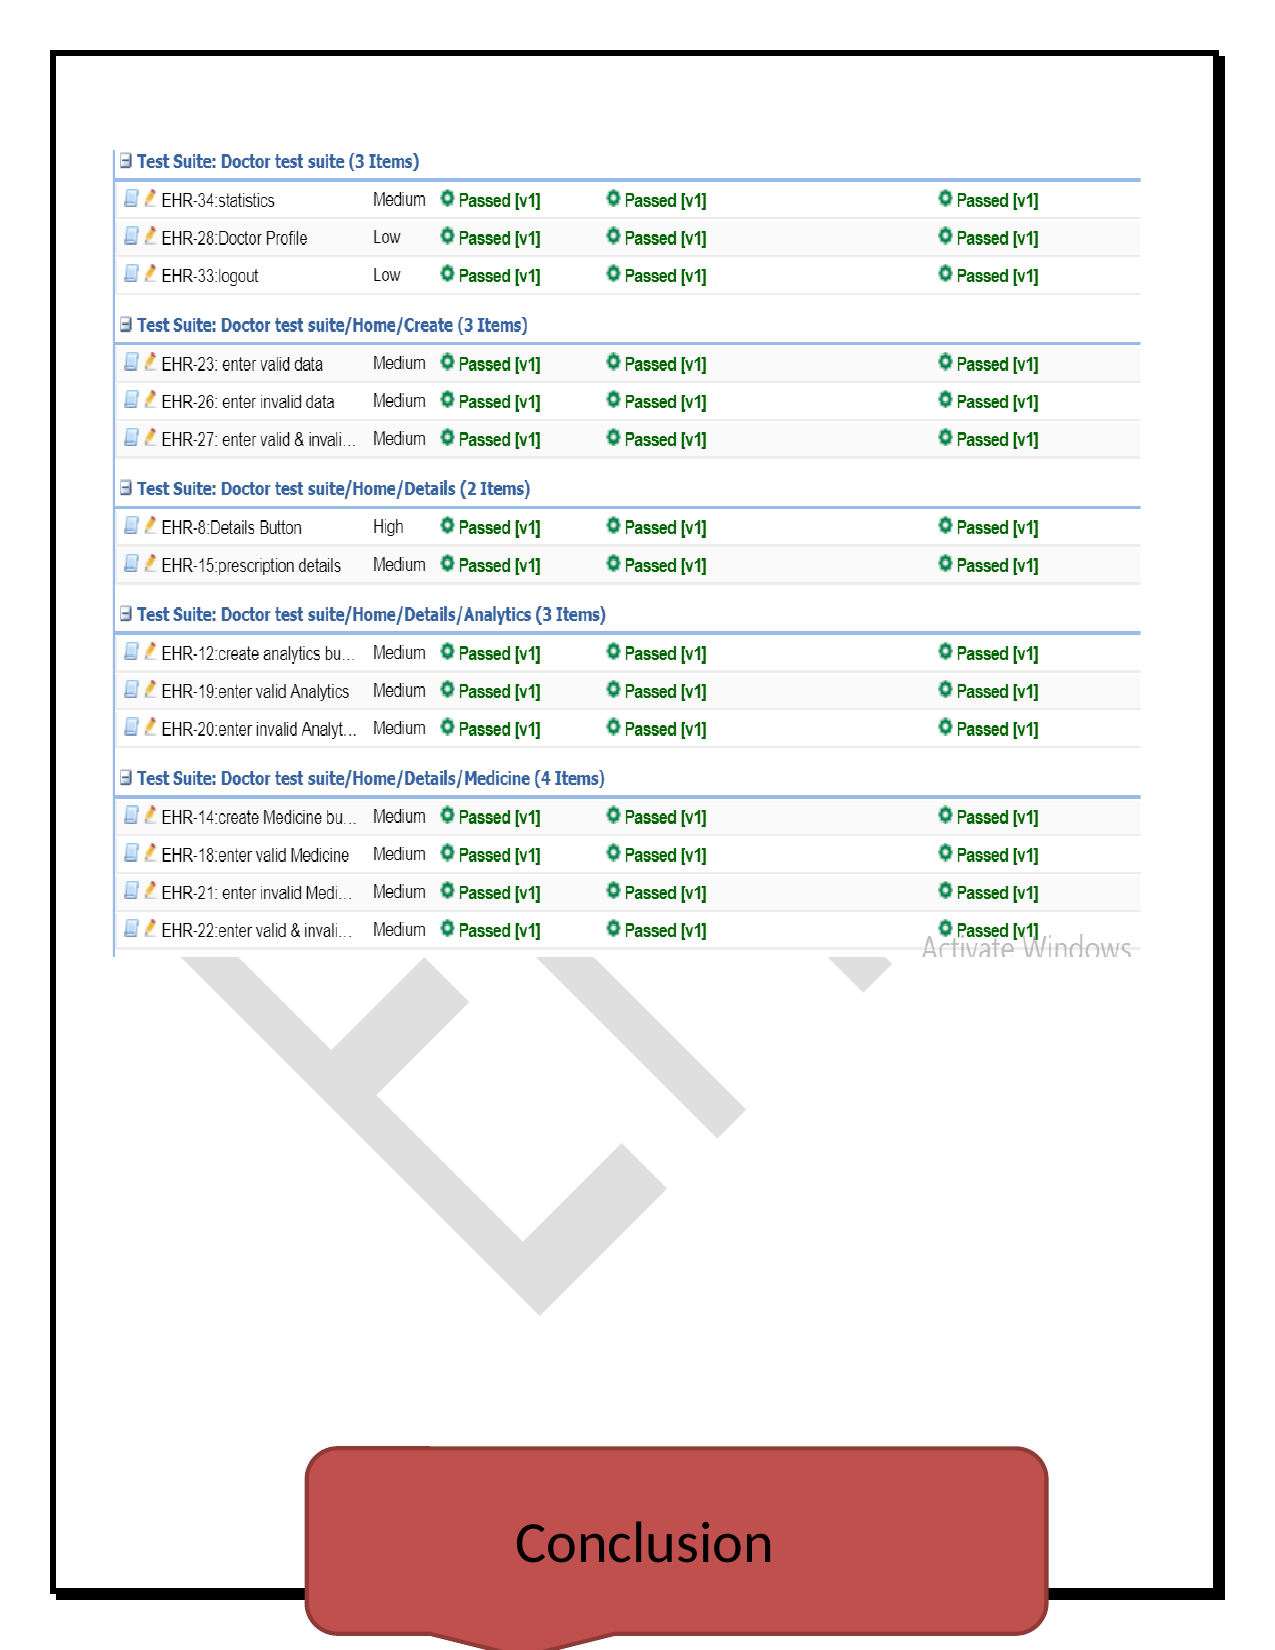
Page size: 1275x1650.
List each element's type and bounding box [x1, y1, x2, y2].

picture [112, 150, 1141, 957]
